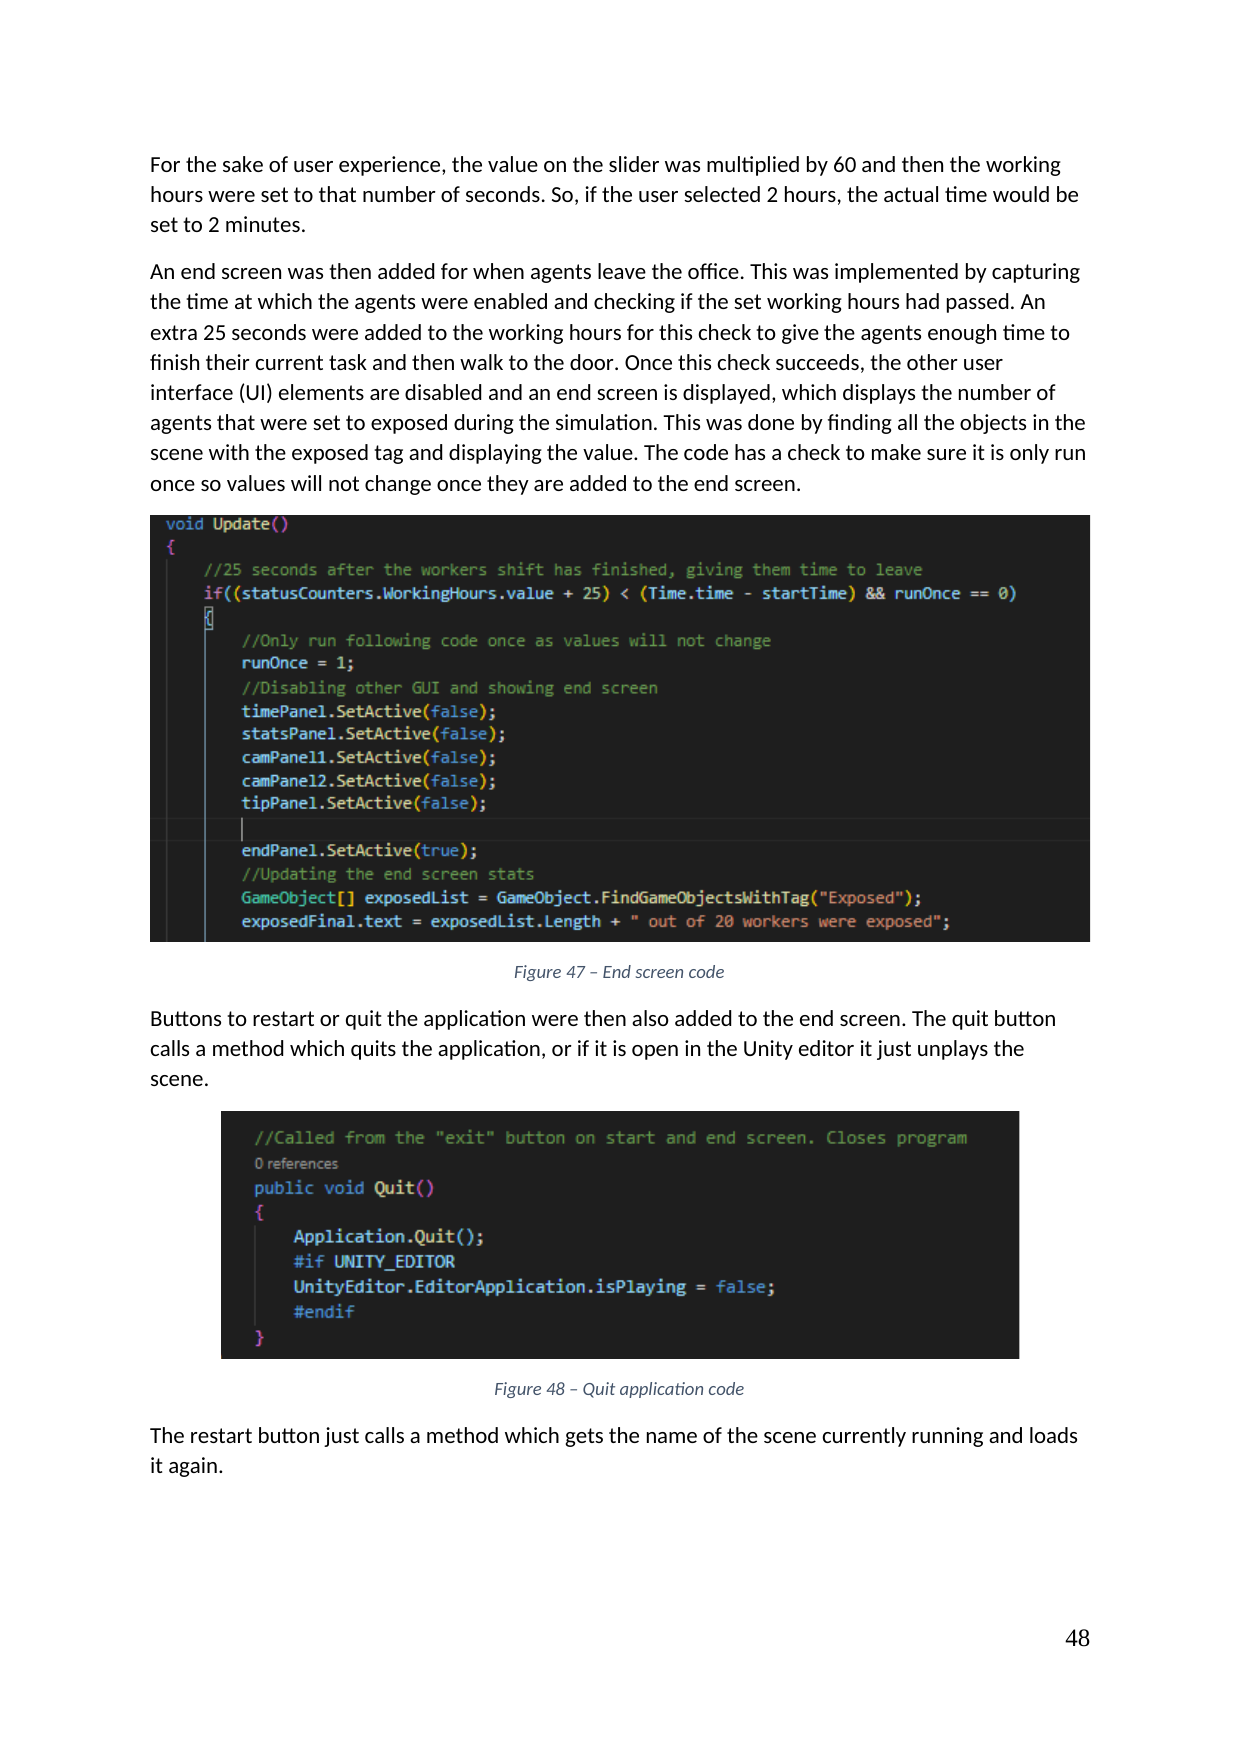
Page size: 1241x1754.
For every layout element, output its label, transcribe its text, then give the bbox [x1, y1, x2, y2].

picture [221, 1111, 1020, 1359]
text Buttons to restart or quit the application were then also added to the end screen. The quit button calls a method which quits the application, or if it is open in the Unity editor it just unplays the scene. [150, 1004, 1090, 1093]
text An end screen was then added for when agents leave the office. This was implemented by capturing the time at which the agents were enabled and checking if the set working hours had passed. An extra 25 seconds were added to the working hours for this check to give the agents enough time to finish their current task and then walk to the door. Once this check succeeds, the other user interface (UI) elements are disabled and an end screen is displayed, which displays the number of agents that were set to exposed during the simulation. This was done by finding all the objects in the scene with the exposed tag and displaying the value. The code has a check to make sure it is only run once so values will not change once they are added to the end screen. [150, 257, 1090, 497]
text The restart button just calls a method which gets the name of the scene currently running and loads it again. [150, 1421, 1090, 1479]
text For the sake of user experience, the value on the slider was multiplied by 60 and then the working hours were set to that number of seconds. So, if the user selected 2 hours, the actual time would be set to 2 minutes. [150, 150, 1090, 238]
picture [150, 515, 1091, 942]
